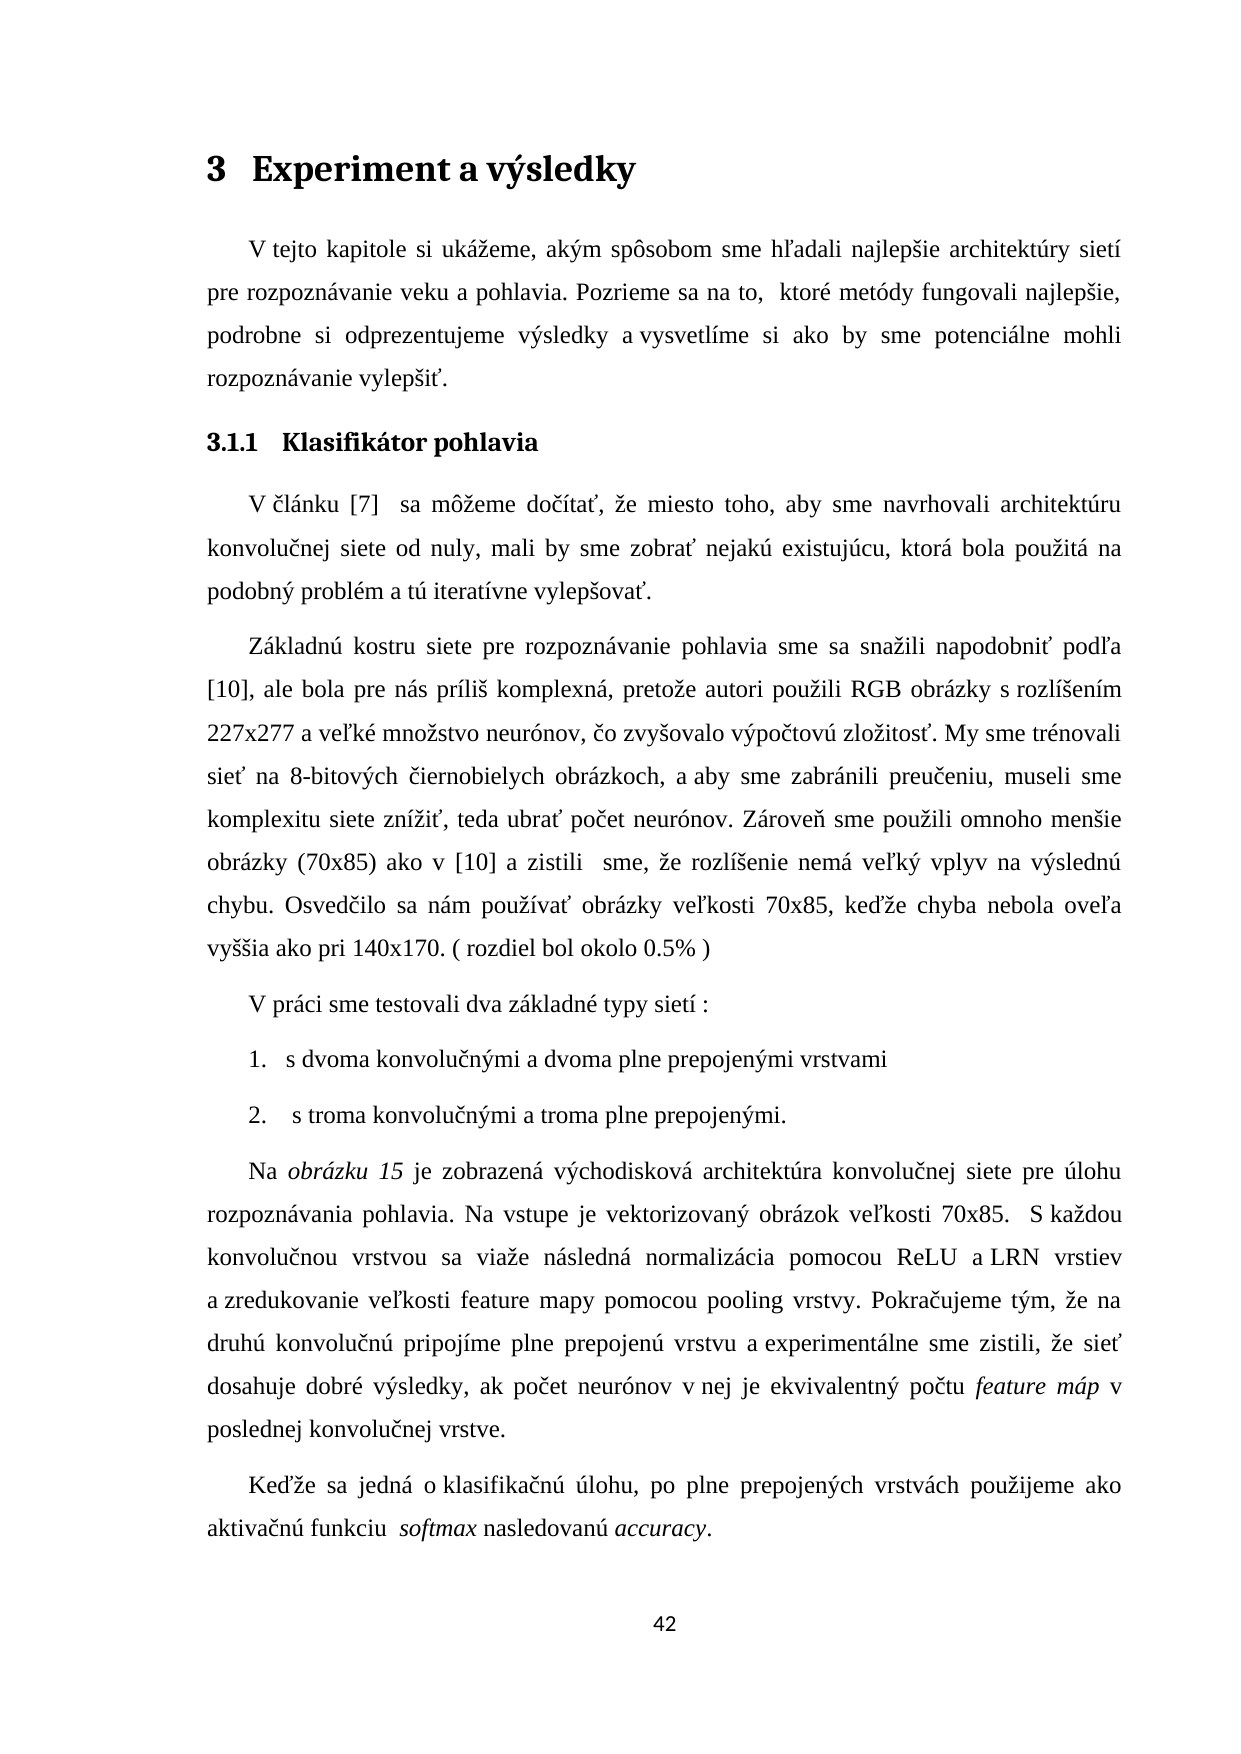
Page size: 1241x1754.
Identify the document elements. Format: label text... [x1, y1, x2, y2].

text Keďže sa jedná o klasifikačnú úlohu, po plne prepojených vrstvách použijeme ako aktivačnú funkciu softmax nasledovanú accuracy. [207, 1470, 1122, 1542]
subtitle Experiment a výsledky [207, 148, 1122, 191]
subtitle Klasifikátor pohlavia [207, 427, 1122, 458]
text Základnú kostru siete pre rozpoznávanie pohlavia sme sa snažili napodobniť podľa , ale bola pre nás príliš komplexná, pretože autori použili RGB obrázky s rozlíšením 227x277 a veľké množstvo neurónov, čo zvyšovalo výpočtovú zložitosť. My sme trénovali sieť na 8-bitových čiernobielych obrázkoch, a aby sme zabránili preučeniu, museli sme komplexitu siete znížiť, teda ubrať počet neurónov. Zároveň sme použili omnoho menšie obrázky (70x85) ako v a zistili sme, že rozlíšenie nemá veľký vplyv na výslednú chybu. Osvedčilo sa nám používať obrázky veľkosti 70x85, keďže chyba nebola oveľa vyššia ako pri 140x170. ( rozdiel bol okolo 0.5% ) [207, 631, 1122, 962]
list s dvoma konvolučnými a dvoma plne prepojenými vrstvami [248, 1044, 1122, 1073]
text Na obrázku 15 je zobrazená východisková architektúra konvolučnej siete pre úlohu rozpoznávania pohlavia. Na vstupe je vektorizovaný obrázok veľkosti 70x85. S každou konvolučnou vrstvou sa viaže následná normalizácia pomocou ReLU a LRN vrstiev a zredukovanie veľkosti feature mapy pomocou pooling vrstvy. Pokračujeme tým, že na druhú konvolučnú pripojíme plne prepojenú vrstvu a experimentálne sme zistili, že sieť dosahuje dobré výsledky, ak počet neurónov v nej je ekvivalentný počtu feature máp v poslednej konvolučnej vrstve. [207, 1156, 1122, 1443]
text V práci sme testovali dva základné typy sietí : [207, 989, 1122, 1018]
text V tejto kapitole si ukážeme, akým spôsobom sme hľadali najlepšie architektúry sietí pre rozpoznávanie veku a pohlavia. Pozrieme sa na to, ktoré metódy fungovali najlepšie, podrobne si odprezentujeme výsledky a vysvetlíme si ako by sme potenciálne mohli rozpoznávanie vylepšiť. [207, 234, 1122, 392]
text V článku sa môžeme dočítať, že miesto toho, aby sme navrhovali architektúru konvolučnej siete od nuly, mali by sme zobrať nejakú existujúcu, ktorá bola použitá na podobný problém a tú iteratívne vylepšovať. [207, 489, 1122, 604]
list s troma konvolučnými a troma plne prepojenými. [248, 1100, 1122, 1129]
